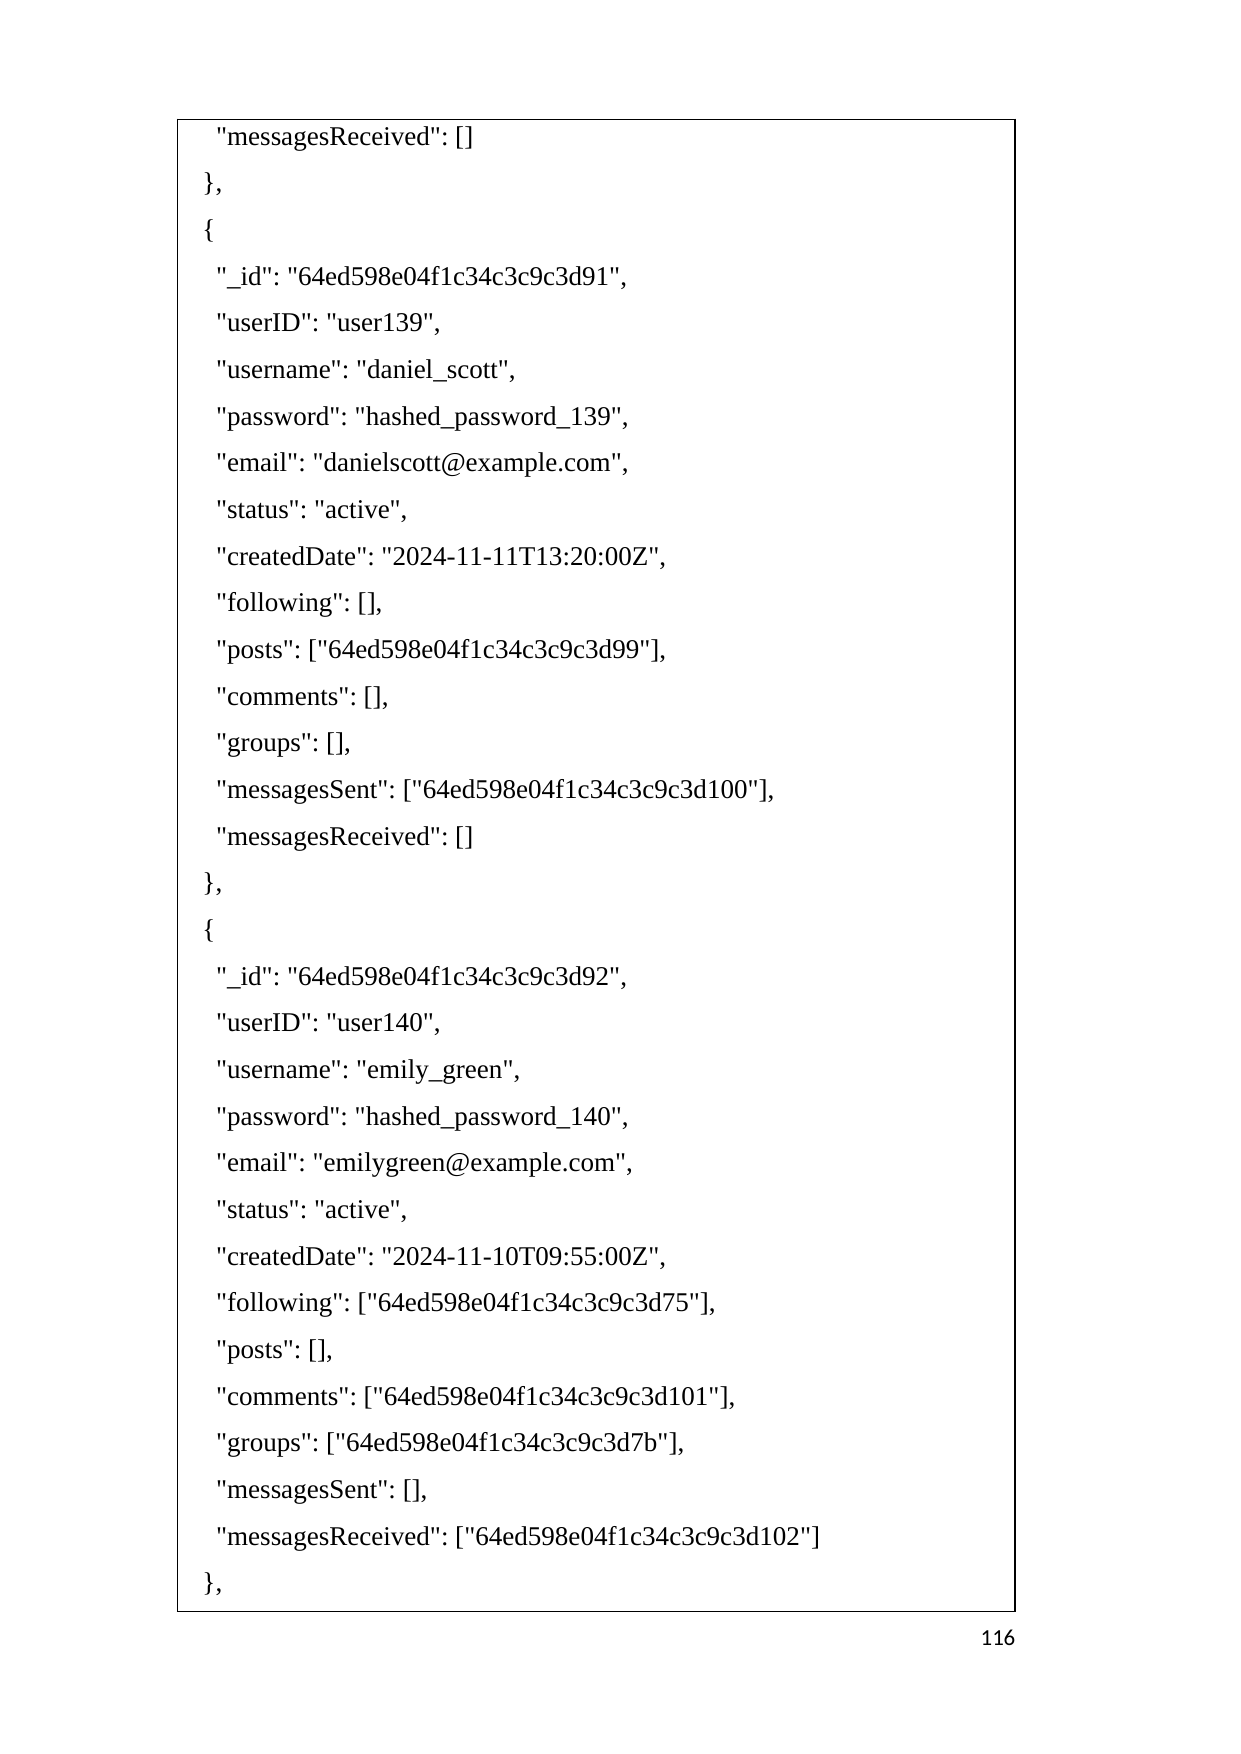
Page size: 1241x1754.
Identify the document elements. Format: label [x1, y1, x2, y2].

table_header [178, 120, 1014, 1611]
